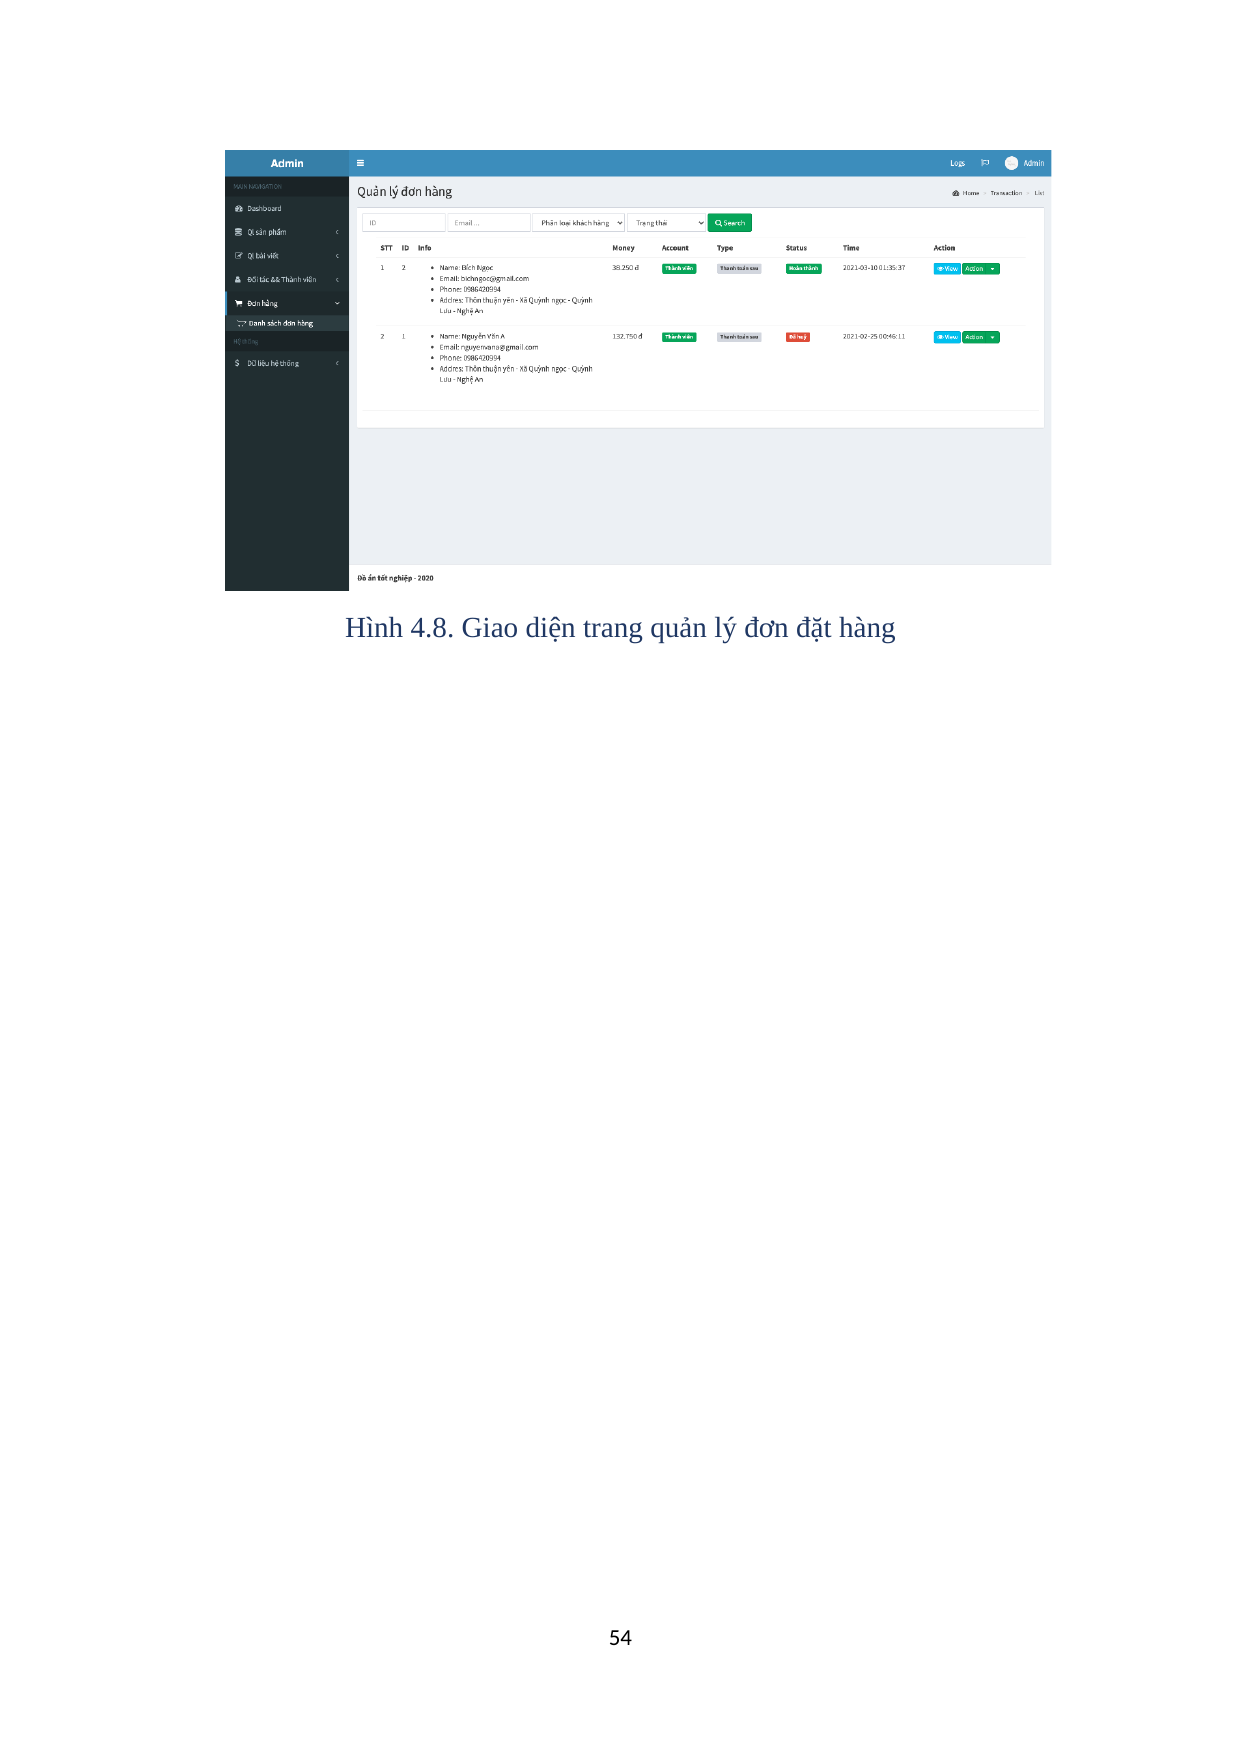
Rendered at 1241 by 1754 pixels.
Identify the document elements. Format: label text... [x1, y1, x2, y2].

picture [225, 150, 1052, 591]
subtitle Hình 4.8. Giao diện trang quản lý đơn đặt hàng [150, 610, 1090, 643]
